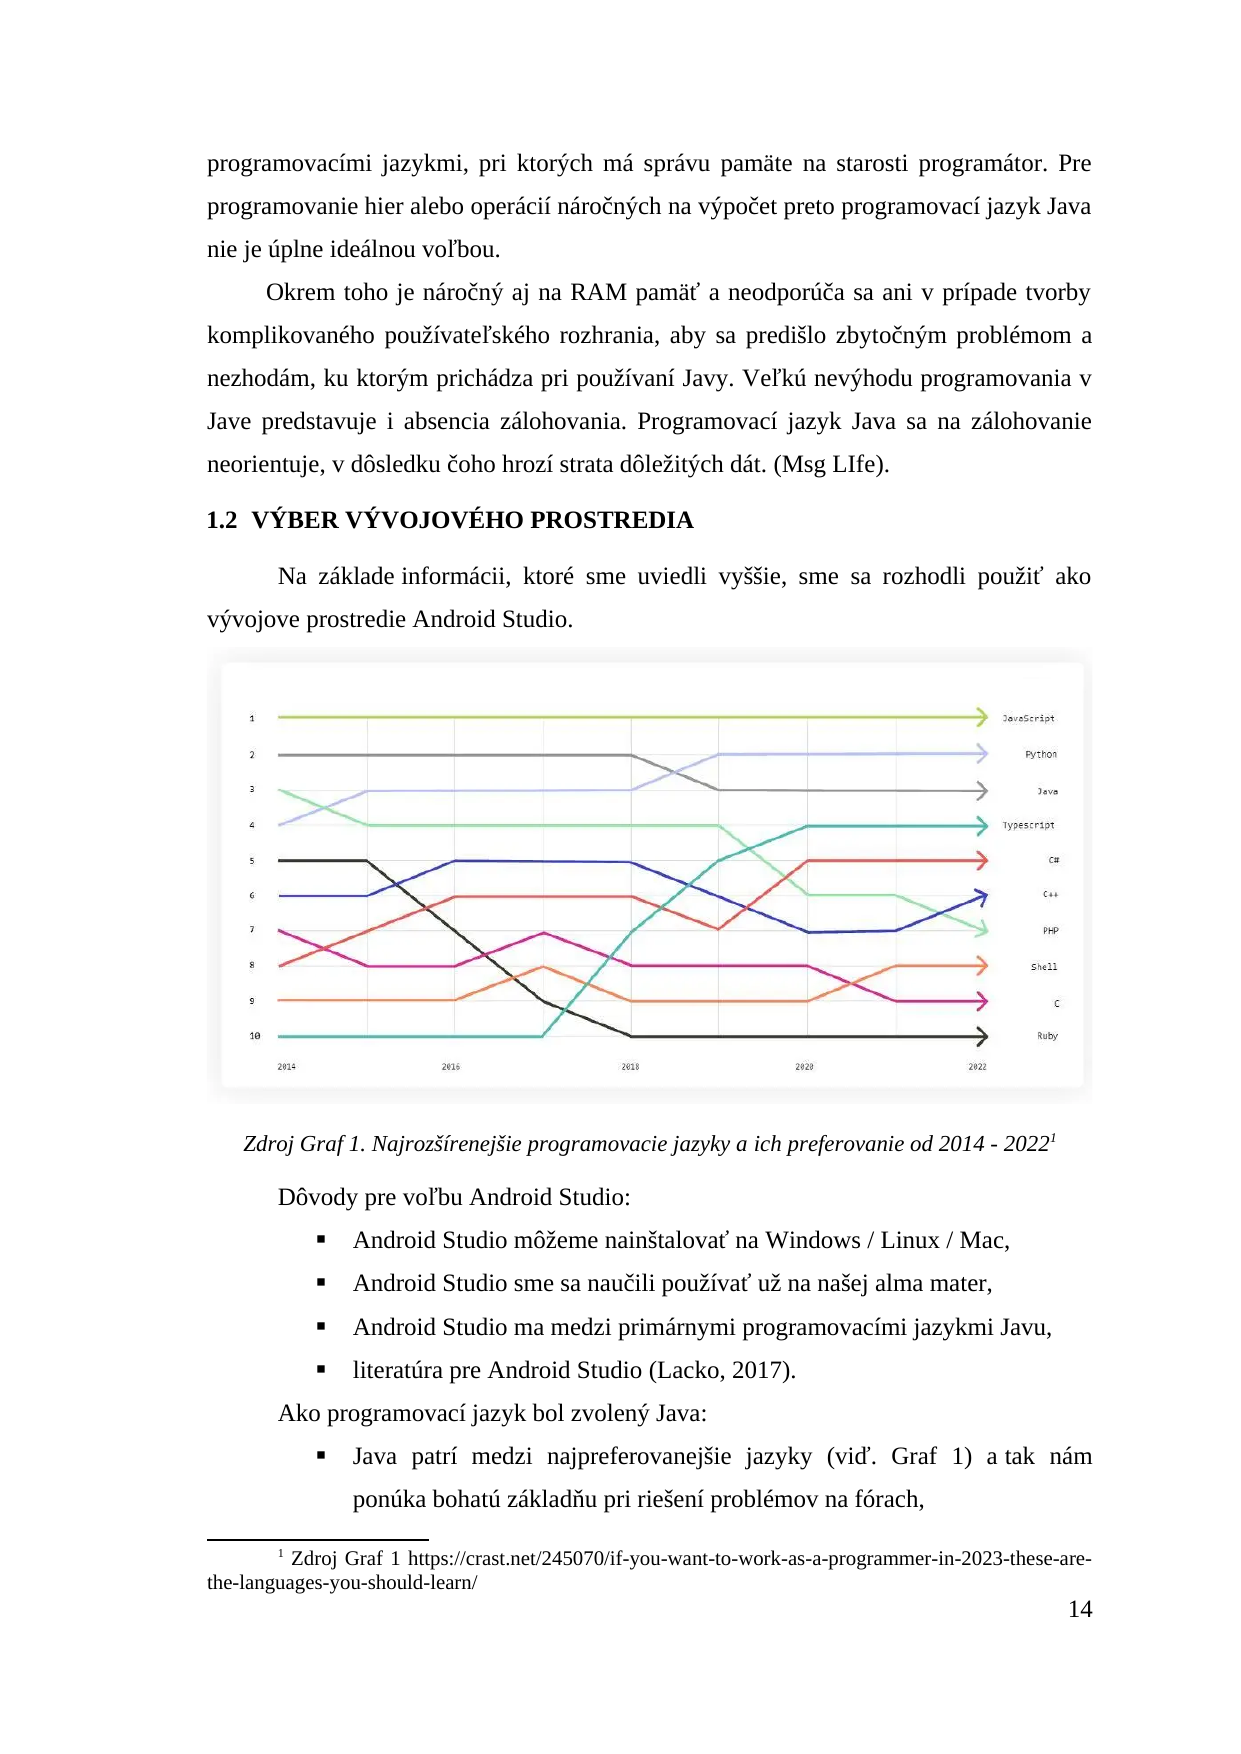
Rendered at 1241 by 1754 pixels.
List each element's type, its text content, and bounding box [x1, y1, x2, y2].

list Java patrí medzi najpreferovanejšie jazyky (viď. Graf 1) a tak nám ponúka bohatú základňu pri riešení problémov na fórach, [315, 1441, 1092, 1513]
list Android Studio ma medzi primárnymi programovacími jazykmi Javu, [315, 1312, 1092, 1340]
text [207, 148, 1092, 263]
text Okrem toho je náročný aj na RAM pamäť a neodporúča sa ani v prípade tvorby komplikovaného používateľského rozhrania, aby sa predišlo zbytočným problémom a nezhodám, ku ktorým prichádza pri používaní Javy. Veľkú nevýhodu programovania v Jave predstavuje i absencia zálohovania. Programovací jazyk Java sa na zálohovanie neorientuje, v dôsledku čoho hrozí strata dôležitých dát. . [207, 277, 1092, 478]
list literatúra pre Android Studio . [315, 1355, 1092, 1383]
text Na základe informácii, ktoré sme uviedli vyššie, sme sa rozhodli použiť ako vývojove prostredie Android Studio. [207, 561, 1092, 633]
list Android Studio môžeme nainštalovať na Windows / Linux / Mac, [315, 1225, 1092, 1254]
text Ako programovací jazyk bol zvolený Java: [207, 1398, 1092, 1427]
picture [206, 647, 1093, 1104]
text Dôvody pre voľbu Android Studio: [207, 1182, 1092, 1211]
subtitle 1.2 Výber vývojového prostredia [206, 505, 1092, 534]
list Android Studio sme sa naučili používať už na našej alma mater, [315, 1268, 1092, 1297]
